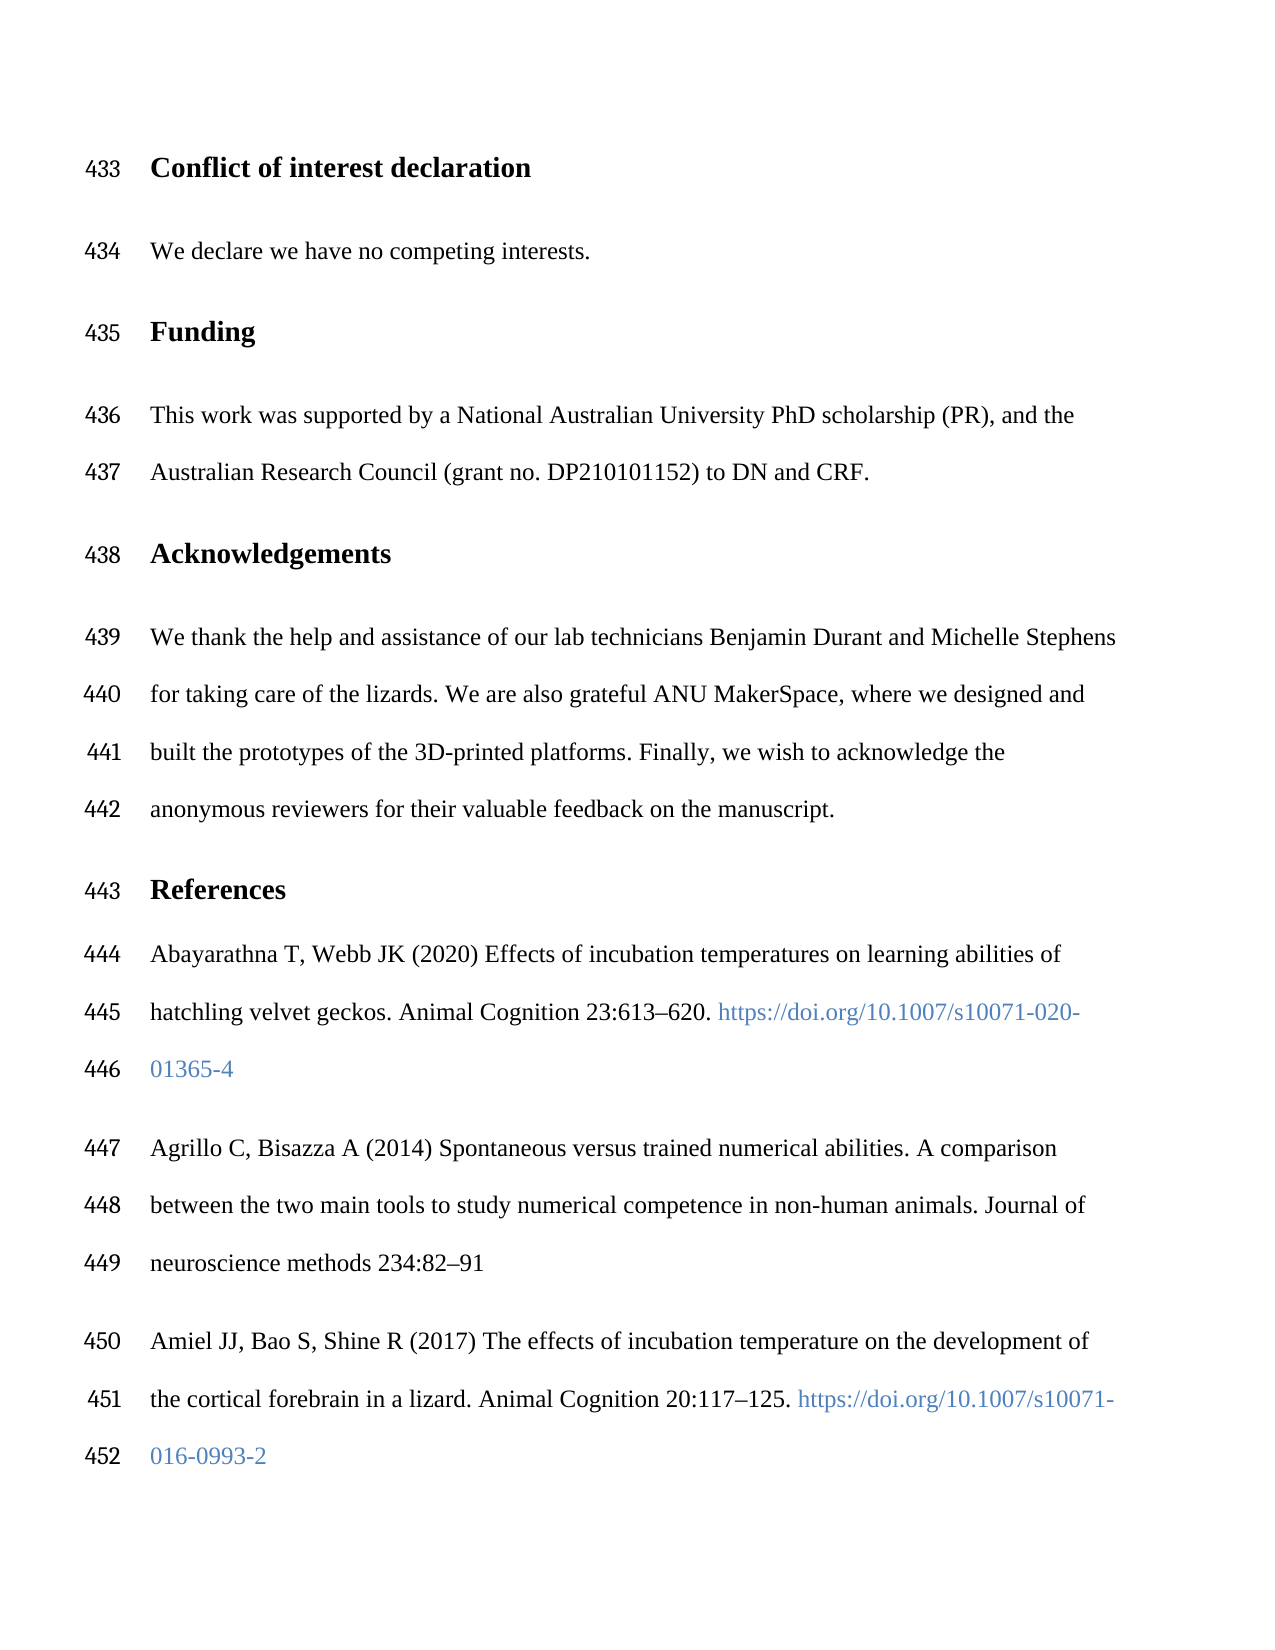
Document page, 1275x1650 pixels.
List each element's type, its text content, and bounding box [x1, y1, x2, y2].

subtitle Acknowledgements [150, 536, 1125, 569]
text Abayarathna T, Webb JK (2020) Effects of incubation temperatures on learning abilities of hatchling velvet geckos. Animal Cognition 23:613–620. https://doi.org/10.1007/s10071-020-01365-4 [150, 939, 1125, 1083]
subtitle Funding [150, 314, 1125, 348]
subtitle References [150, 872, 1125, 906]
text Agrillo C, Bisazza A (2014) Spontaneous versus trained numerical abilities. A comparison between the two main tools to study numerical competence in non-human animals. Journal of neuroscience methods 234:82–91 [150, 1133, 1125, 1277]
text Amiel JJ, Bao S, Shine R (2017) The effects of incubation temperature on the development of the cortical forebrain in a lizard. Animal Cognition 20:117–125. https://doi.org/10.1007/s10071-016-0993-2 [150, 1326, 1125, 1470]
text We thank the help and assistance of our lab technicians Benjamin Durant and Michelle Stephens for taking care of the lizards. We are also grateful ANU MakerSpace, where we designed and built the prototypes of the 3D-printed platforms. Finally, we wish to acknowledge the anonymous reviewers for their valuable feedback on the manuscript. [150, 622, 1125, 823]
text We declare we have no competing interests. [150, 236, 1125, 264]
text This work was supported by a National Australian University PhD scholarship (PR), and the Australian Research Council (grant no. DP210101152) to DN and CRF. [150, 400, 1125, 486]
subtitle Conflict of interest declaration [150, 150, 1125, 183]
